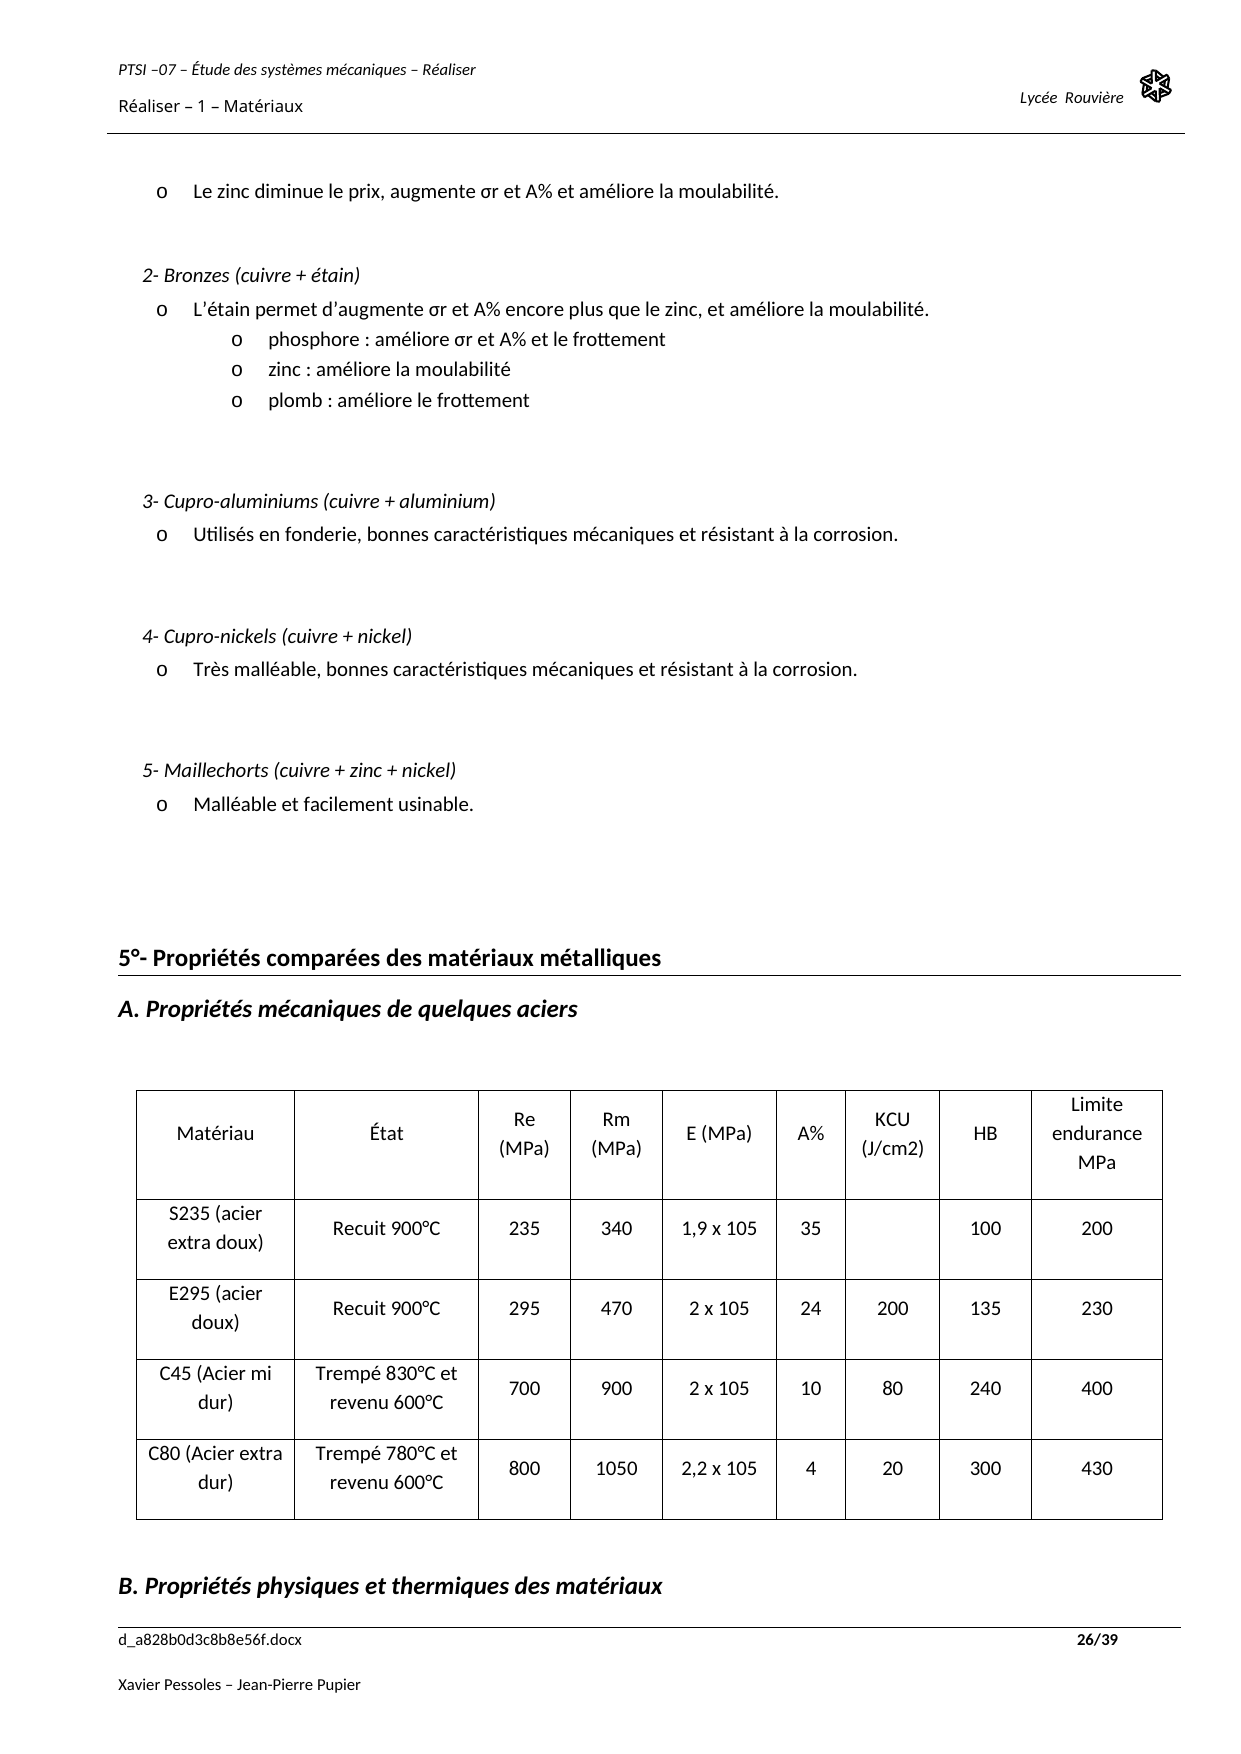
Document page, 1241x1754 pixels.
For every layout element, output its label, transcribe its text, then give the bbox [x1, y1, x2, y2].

subtitle Maillechorts (cuivre + zinc + nickel) [118, 757, 1181, 783]
list zinc : améliore la moulabilité [231, 357, 1181, 383]
table_cell [846, 1200, 939, 1279]
table_header Rm (MPa) [571, 1091, 662, 1199]
subtitle Cupro-nickels (cuivre + nickel) [118, 623, 1181, 648]
table_cell Trempé 830°C et revenu 600°C [295, 1360, 478, 1439]
table_cell 300 [940, 1440, 1031, 1519]
table_cell Trempé 780°C et revenu 600°C [295, 1440, 478, 1519]
table_cell 470 [571, 1280, 662, 1359]
subtitle Cupro-aluminiums (cuivre + aluminium) [118, 488, 1181, 514]
table_cell Recuit 900°C [295, 1280, 478, 1359]
table_cell 24 [777, 1280, 845, 1359]
table_cell 80 [846, 1360, 939, 1439]
table_cell 2 x 105 [663, 1360, 776, 1439]
table_header A% [777, 1091, 845, 1199]
subtitle Propriétés mécaniques de quelques aciers [118, 993, 1181, 1023]
table_cell 2 x 105 [663, 1280, 776, 1359]
list phosphore : améliore σr et A% et le frottement [231, 326, 1181, 353]
table_header Matériau [137, 1091, 294, 1199]
table_cell E295 (acier doux) [137, 1280, 294, 1359]
table_cell 800 [479, 1440, 570, 1519]
table_cell 135 [940, 1280, 1031, 1359]
subtitle Bronzes (cuivre + étain) [118, 262, 1181, 288]
table_cell 240 [940, 1360, 1031, 1439]
table_header HB [940, 1091, 1031, 1199]
table_cell 295 [479, 1280, 570, 1359]
table_cell 430 [1032, 1440, 1162, 1519]
table_cell 20 [846, 1440, 939, 1519]
subtitle Propriétés comparées des matériaux métalliques [118, 942, 1181, 975]
list Utilisés en fonderie, bonnes caractéristiques mécaniques et résistant à la corrosion. [156, 522, 1181, 548]
table_cell 900 [571, 1360, 662, 1439]
table_cell C80 (Acier extra dur) [137, 1440, 294, 1519]
table_cell 4 [777, 1440, 845, 1519]
table_cell 35 [777, 1200, 845, 1279]
table_cell 1,9 x 105 [663, 1200, 776, 1279]
list plomb : améliore le frottement [231, 387, 1181, 413]
table_cell 235 [479, 1200, 570, 1279]
list Très malléable, bonnes caractéristiques mécaniques et résistant à la corrosion. [156, 656, 1181, 683]
table_cell 200 [846, 1280, 939, 1359]
table_cell 2,2 x 105 [663, 1440, 776, 1519]
table_header E (MPa) [663, 1091, 776, 1199]
list Le zinc diminue le prix, augmente σr et A% et améliore la moulabilité. [156, 178, 1181, 204]
table_cell 340 [571, 1200, 662, 1279]
table_cell 10 [777, 1360, 845, 1439]
table_cell 230 [1032, 1280, 1162, 1359]
table_cell S235 (acier extra doux) [137, 1200, 294, 1279]
table_header État [295, 1091, 478, 1199]
table_cell 700 [479, 1360, 570, 1439]
table_header Re (MPa) [479, 1091, 570, 1199]
table_header Limite endurance MPa [1032, 1091, 1162, 1199]
table_cell 1050 [571, 1440, 662, 1519]
table_cell 100 [940, 1200, 1031, 1279]
table_cell 400 [1032, 1360, 1162, 1439]
table_header KCU (J/cm2) [846, 1091, 939, 1199]
table_cell 200 [1032, 1200, 1162, 1279]
table_cell C45 (Acier mi dur) [137, 1360, 294, 1439]
subtitle Propriétés physiques et thermiques des matériaux [118, 1570, 1181, 1601]
list Malléable et facilement usinable. [156, 791, 1181, 817]
list L’étain permet d’augmente σr et A% encore plus que le zinc, et améliore la moulabilité. [156, 296, 1181, 322]
table_cell Recuit 900°C [295, 1200, 478, 1279]
